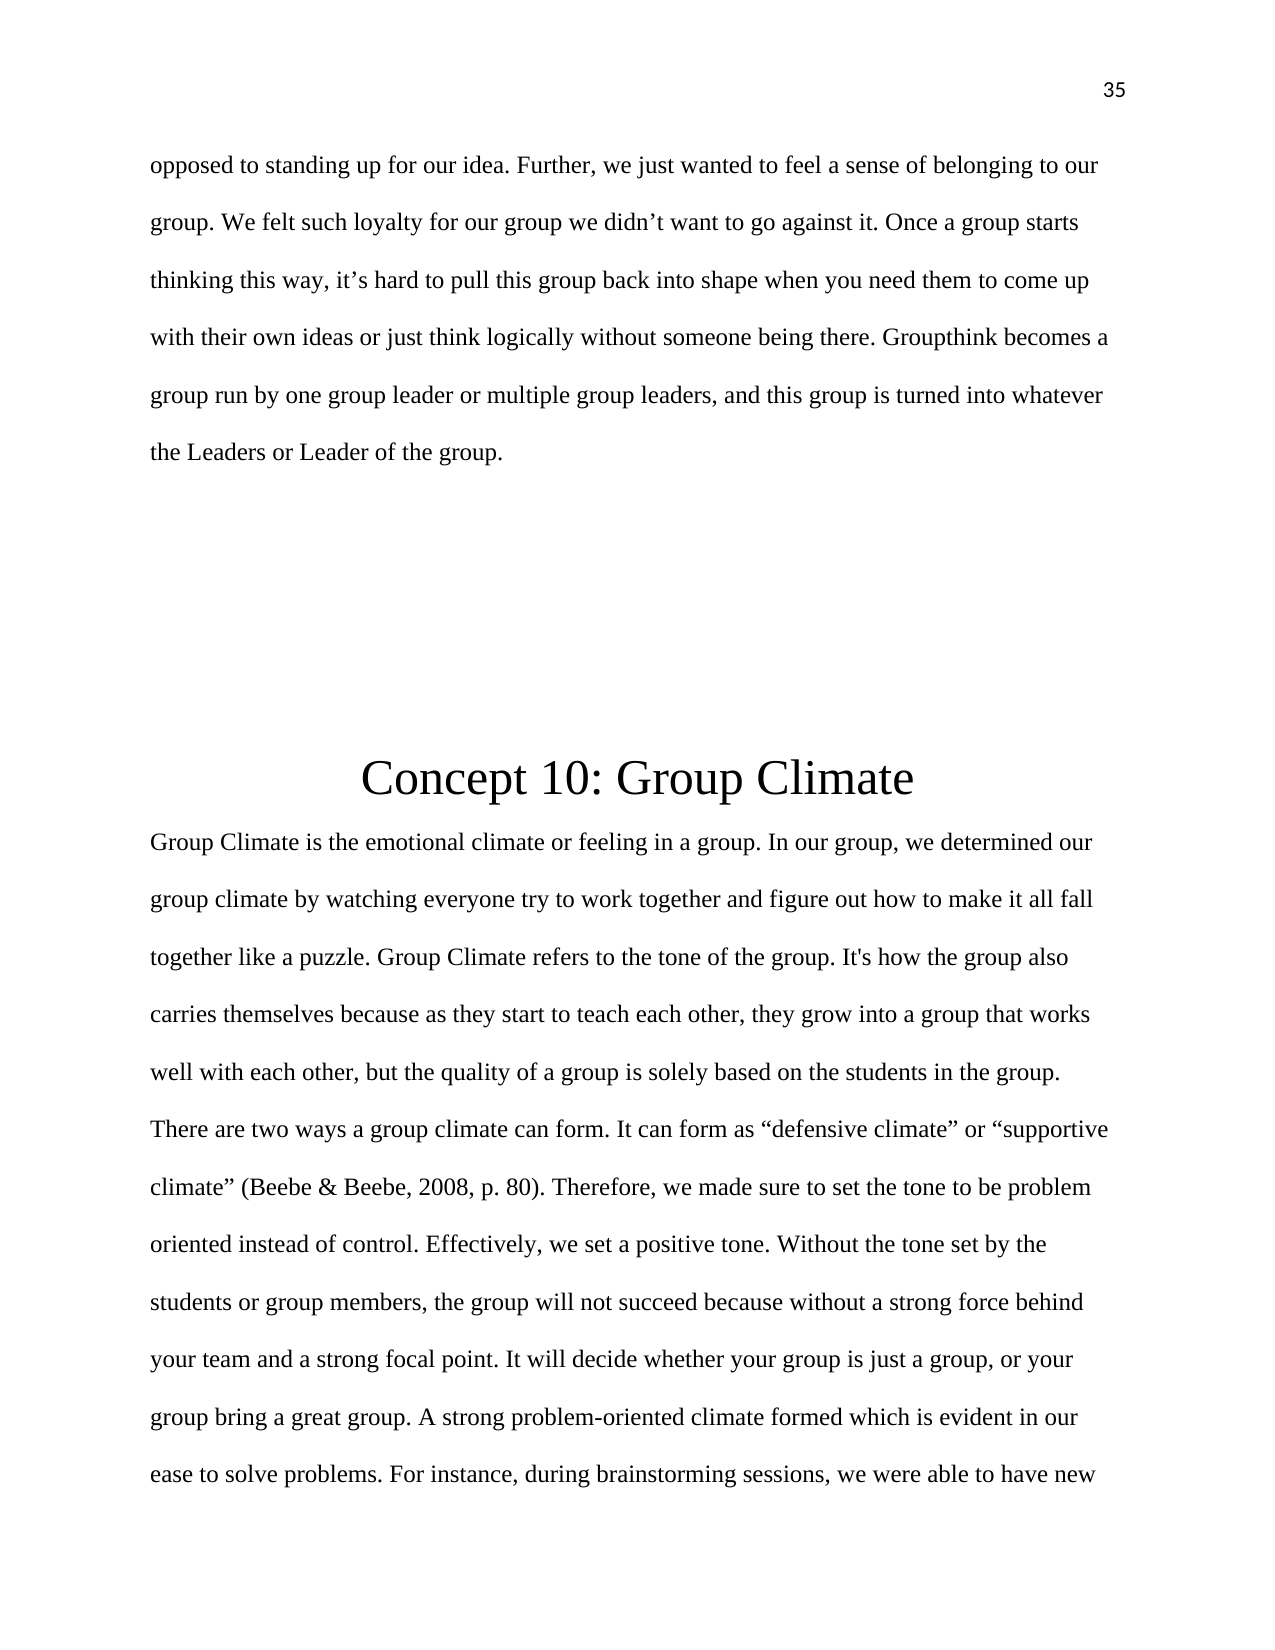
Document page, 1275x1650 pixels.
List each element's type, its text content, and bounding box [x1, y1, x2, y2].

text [150, 150, 1125, 466]
text Concept 10: Group Climate [150, 748, 1125, 805]
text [150, 827, 1125, 1488]
